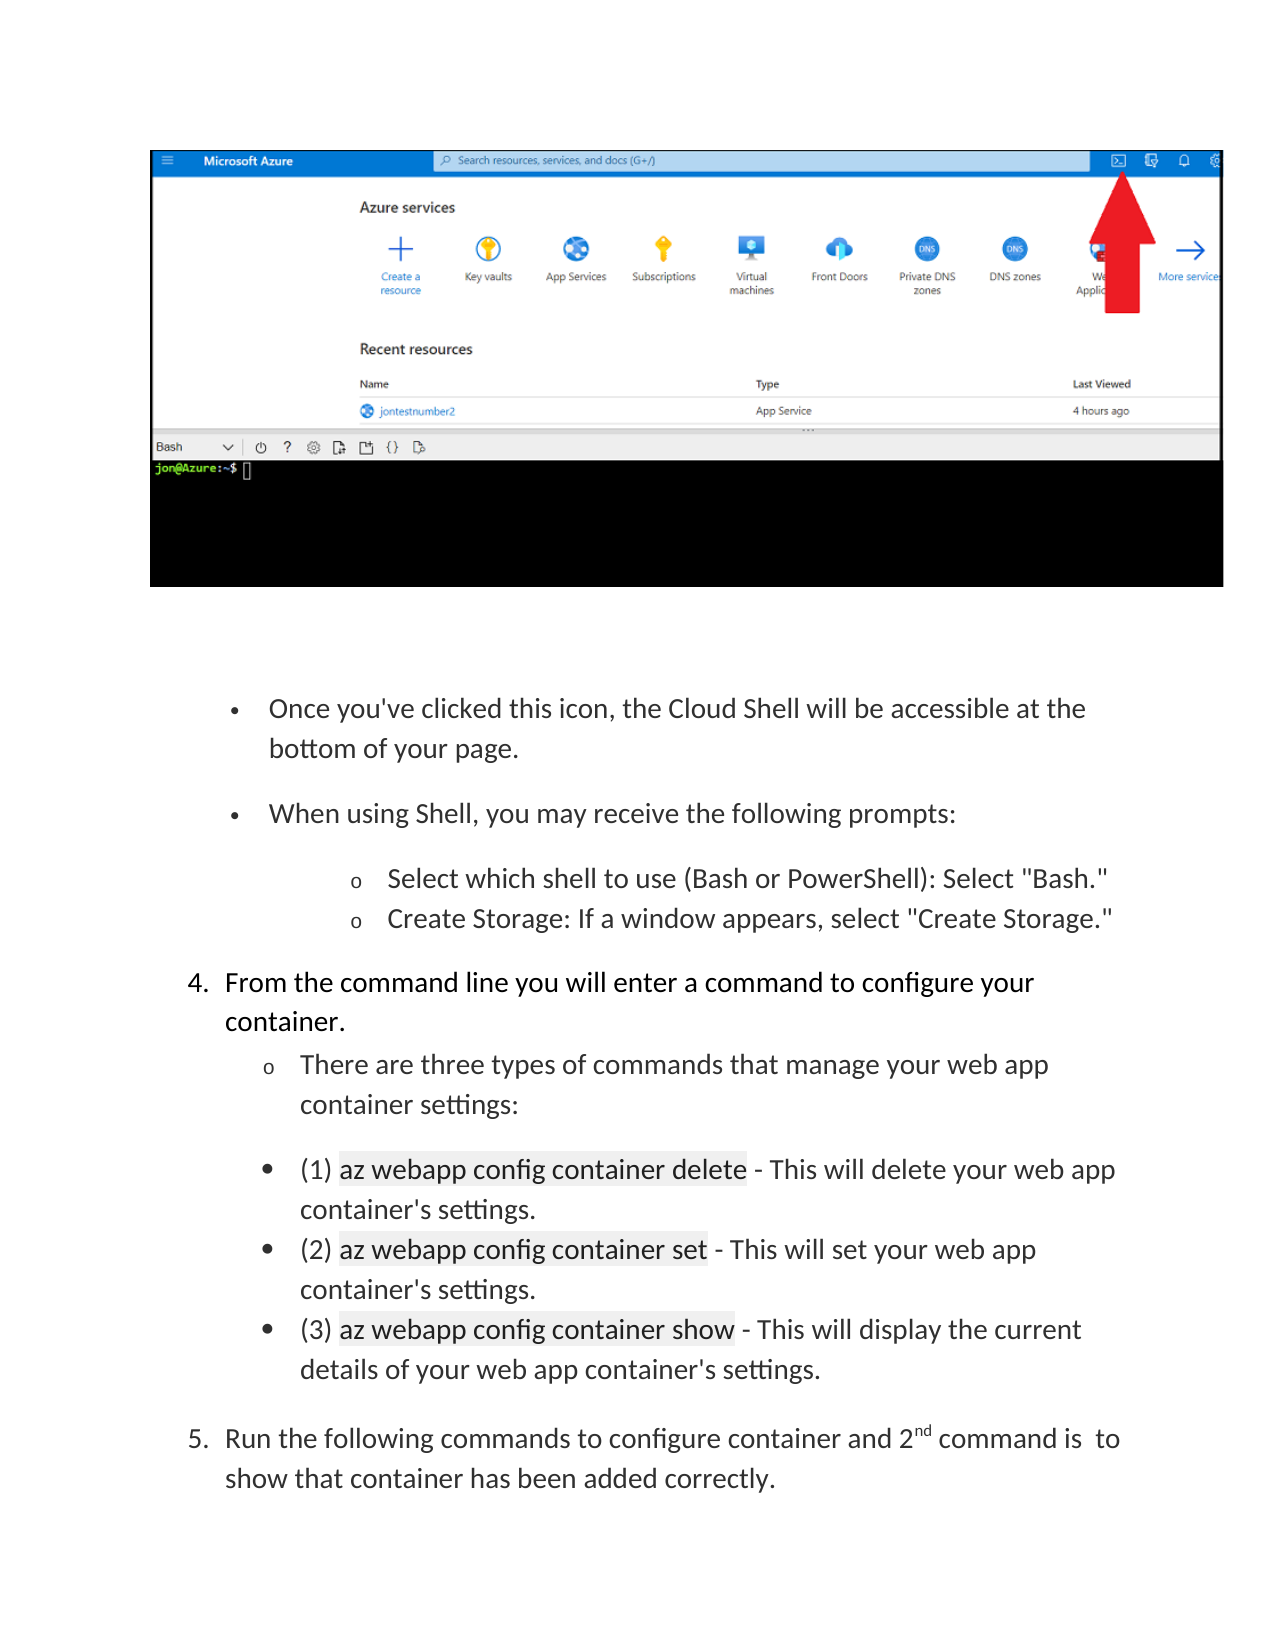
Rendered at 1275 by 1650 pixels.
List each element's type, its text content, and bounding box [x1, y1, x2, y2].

list Select which shell to use (Bash or PowerShell): Select "Bash." [350, 855, 1125, 895]
list Run the following commands to configure container and 2nd command is to show that container has been added correctly. [187, 1416, 1125, 1496]
list When using Shell, you may receive the following prompts: [231, 790, 1125, 830]
list From the command line you will enter a command to configure your container. [187, 964, 1125, 1039]
picture [150, 150, 1224, 587]
list Once you've clicked this icon, the Cloud Shell will be accessible at the bottom of your page. [231, 685, 1125, 765]
list There are three types of commands that manage your web app container settings: [262, 1041, 1125, 1121]
list Create Storage: If a window appears, select "Create Storage." [350, 895, 1125, 935]
list (1) az webapp config container delete - This will delete your web app container's settings. [262, 1146, 1125, 1226]
list (3) az webapp config container show - This will display the current details of your web app container's settings. [262, 1306, 1125, 1386]
list (2) az webapp config container set - This will set your web app container's settings. [262, 1226, 1125, 1306]
